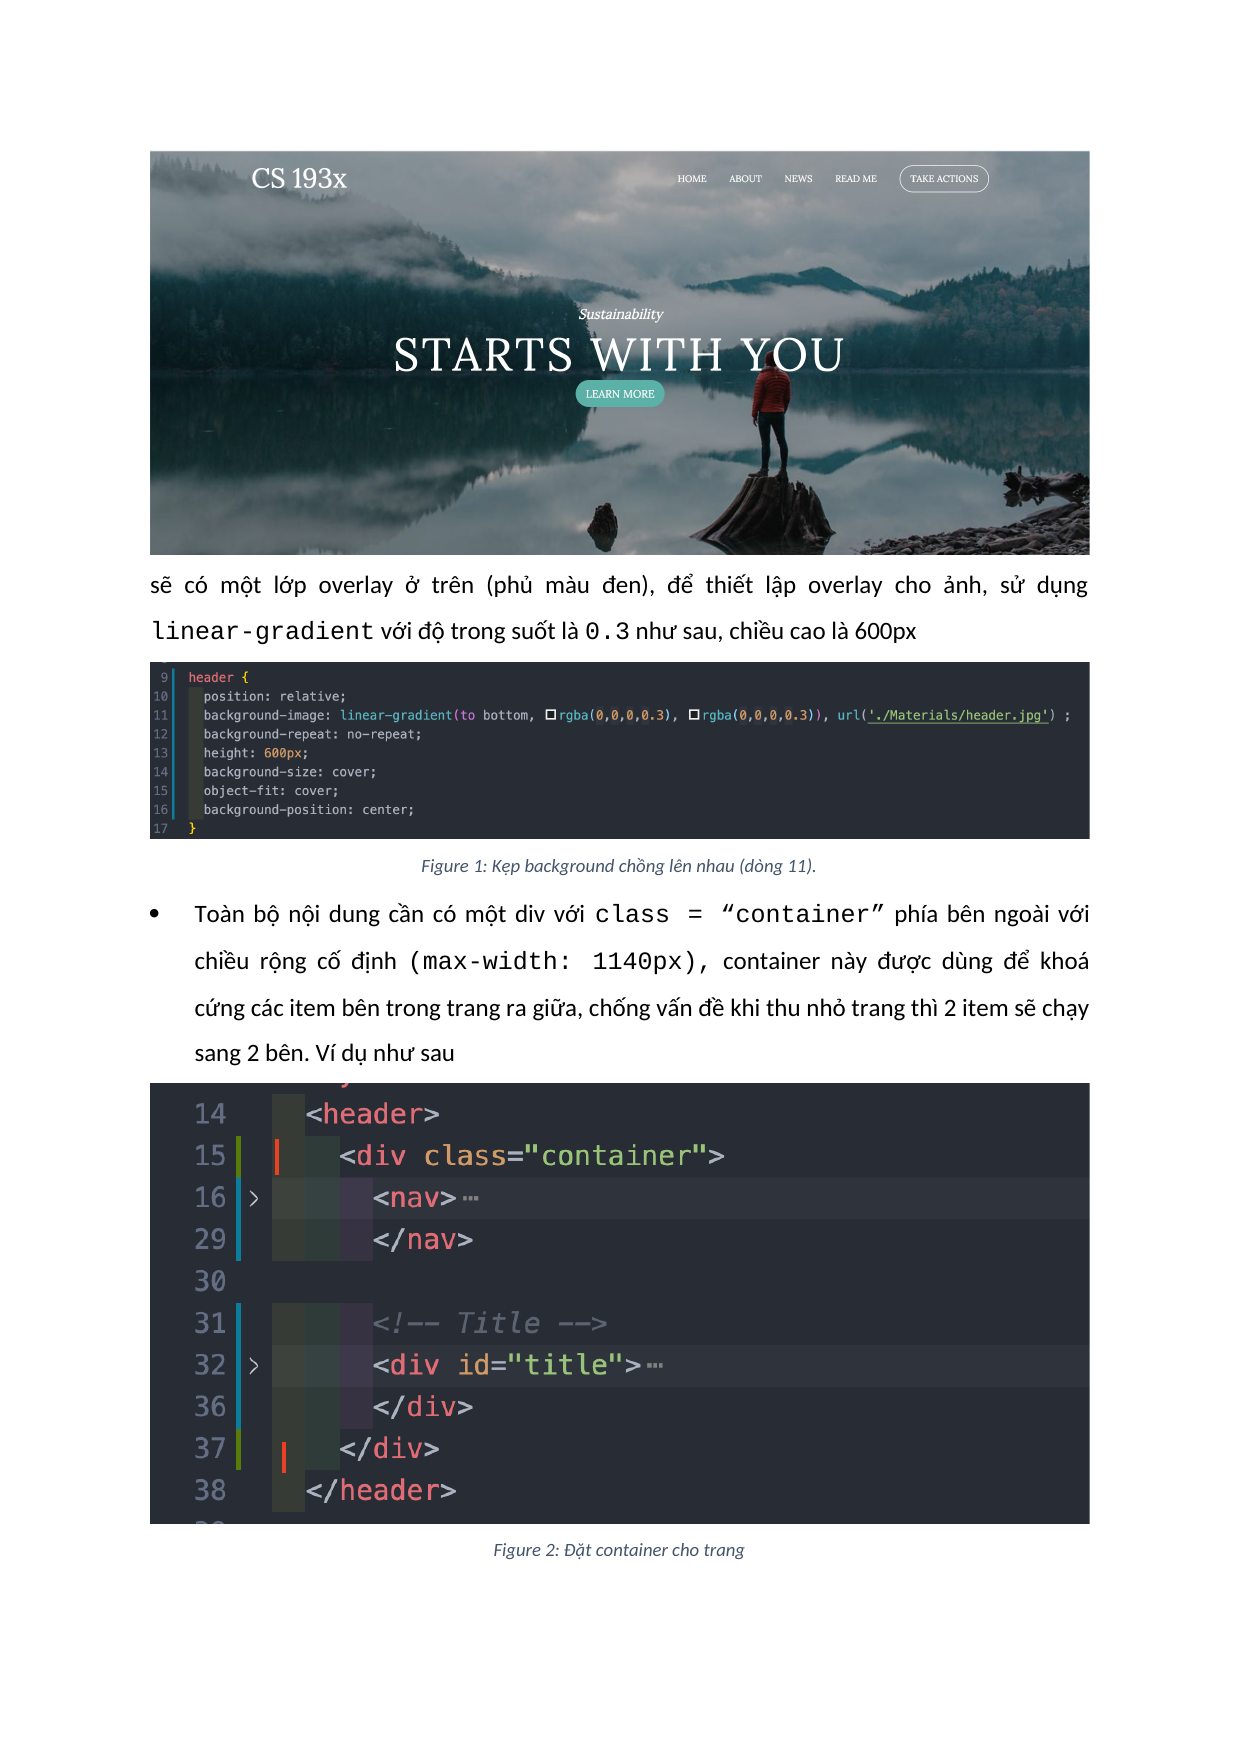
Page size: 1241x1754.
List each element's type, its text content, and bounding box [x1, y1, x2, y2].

picture [150, 662, 1090, 839]
text Figure 2: Đặt container cho trang [150, 1539, 1090, 1562]
picture [150, 1083, 1090, 1524]
text sẽ có một lớp overlay ở trên (phủ màu đen), để thiết lập overlay cho ảnh, sử dụng linear-gradient với độ trong suốt là 0.3 như sau, chiều cao là 600px [150, 569, 1090, 647]
picture [150, 150, 1090, 555]
list Toàn bộ nội dung cần có một div với class = “container” phía bên ngoài với chiều rộng cố định (max-width: 1140px), container này được dùng để khoá cứng các item bên trong trang ra giữa, chống vấn đề khi thu nhỏ trang thì 2 item sẽ chạy sang 2 bên. Ví dụ như sau [150, 898, 1090, 1068]
